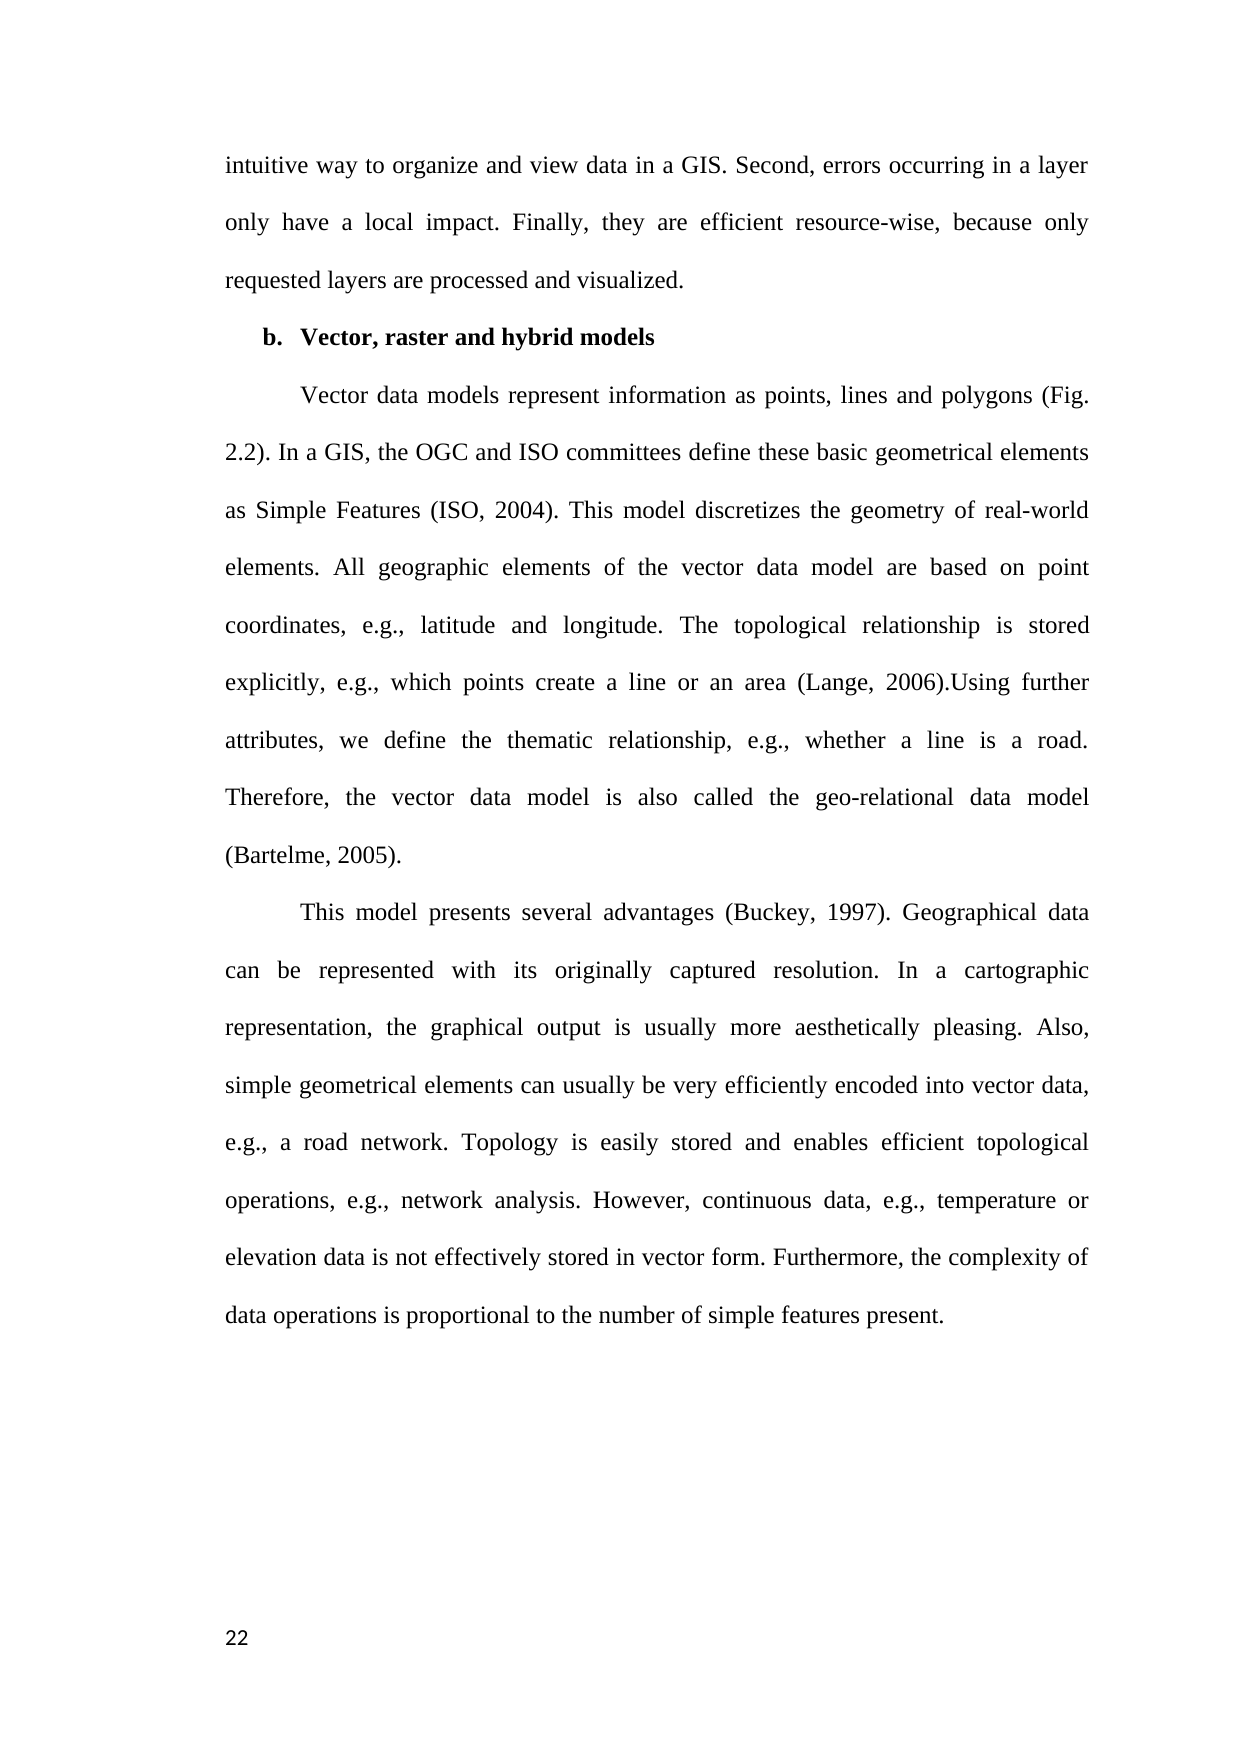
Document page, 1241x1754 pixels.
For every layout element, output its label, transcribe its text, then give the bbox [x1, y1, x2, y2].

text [225, 150, 1090, 294]
text This model presents several advantages (Buckey, 1997). Geographical data can be represented with its originally captured resolution. In a cartographic representation, the graphical output is usually more aesthetically pleasing. Also, simple geometrical elements can usually be very efficiently encoded into vector data, e.g., a road network. Topology is easily stored and enables efficient topological operations, e.g., network analysis. However, continuous data, e.g., temperature or elevation data is not effectively stored in vector form. Furthermore, the complexity of data operations is proportional to the number of simple features present. [225, 897, 1090, 1329]
list Vector, raster and hybrid models [262, 322, 1090, 351]
text Vector data models represent information as points, lines and polygons (Fig. 2.2). In a GIS, the OGC and ISO committees define these basic geometrical elements as Simple Features (ISO, 2004). This model discretizes the geometry of real-world elements. All geographic elements of the vector data model are based on point coordinates, e.g., latitude and longitude. The topological relationship is stored explicitly, e.g., which points create a line or an area (Lange, 2006).Using further attributes, we define the thematic relationship, e.g., whether a line is a road. Therefore, the vector data model is also called the geo-relational data model (Bartelme, 2005). [225, 380, 1090, 869]
